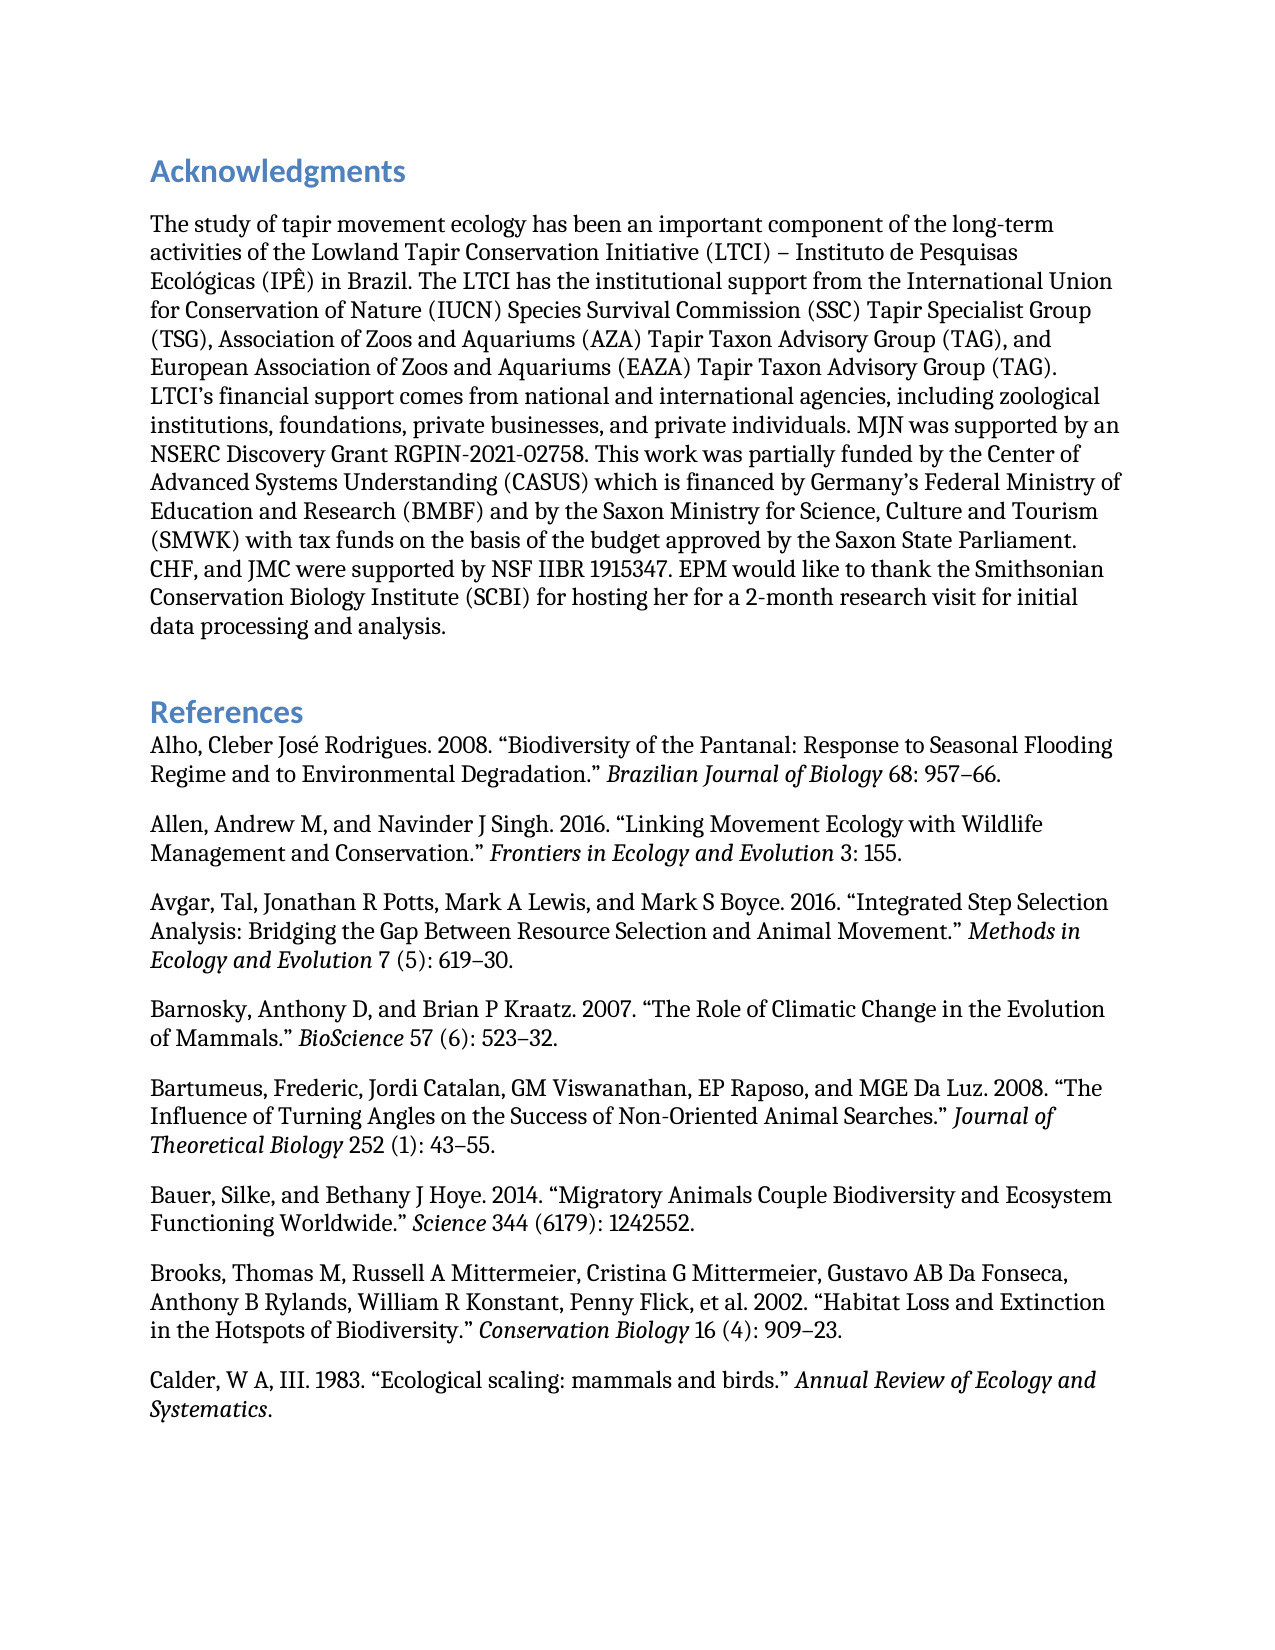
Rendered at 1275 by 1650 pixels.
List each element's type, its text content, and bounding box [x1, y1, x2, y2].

text Avgar, Tal, Jonathan R Potts, Mark A Lewis, and Mark S Boyce. 2016. “Integrated Step Selection Analysis: Bridging the Gap Between Resource Selection and Animal Movement.” Methods in Ecology and Evolution 7 (5): 619–30. [150, 888, 1125, 974]
subtitle Acknowledgments [150, 150, 1125, 191]
text Bauer, Silke, and Bethany J Hoye. 2014. “Migratory Animals Couple Biodiversity and Ecosystem Functioning Worldwide.” Science 344 (6179): 1242552. [150, 1181, 1125, 1238]
text Alho, Cleber José Rodrigues. 2008. “Biodiversity of the Pantanal: Response to Seasonal Flooding Regime and to Environmental Degradation.” Brazilian Journal of Biology 68: 957–66. [150, 731, 1125, 789]
text Bartumeus, Frederic, Jordi Catalan, GM Viswanathan, EP Raposo, and MGE Da Luz. 2008. “The Influence of Turning Angles on the Success of Non-Oriented Animal Searches.” Journal of Theoretical Biology 252 (1): 43–55. [150, 1073, 1125, 1160]
text Brooks, Thomas M, Russell A Mittermeier, Cristina G Mittermeier, Gustavo AB Da Fonseca, Anthony B Rylands, William R Konstant, Penny Flick, et al. 2002. “Habitat Loss and Extinction in the Hotspots of Biodiversity.” Conservation Biology 16 (4): 909–23. [150, 1259, 1125, 1345]
text Barnosky, Anthony D, and Brian P Kraatz. 2007. “The Role of Climatic Change in the Evolution of Mammals.” BioScience 57 (6): 523–32. [150, 995, 1125, 1053]
subtitle References [150, 691, 1125, 731]
text Calder, W A, III. 1983. “Ecological scaling: mammals and birds.” Annual Review of Ecology and Systematics. [150, 1366, 1125, 1423]
text The study of tapir movement ecology has been an important component of the long-term activities of the Lowland Tapir Conservation Initiative (LTCI) – Instituto de Pesquisas Ecológicas (IPÊ) in Brazil. The LTCI has the institutional support from the International Union for Conservation of Nature (IUCN) Species Survival Commission (SSC) Tapir Specialist Group (TSG), Association of Zoos and Aquariums (AZA) Tapir Taxon Advisory Group (TAG), and European Association of Zoos and Aquariums (EAZA) Tapir Taxon Advisory Group (TAG). LTCI’s financial support comes from national and international agencies, including zoological institutions, foundations, private businesses, and private individuals. MJN was supported by an NSERC Discovery Grant RGPIN-2021-02758. This work was partially funded by the Center of Advanced Systems Understanding (CASUS) which is financed by Germany’s Federal Ministry of Education and Research (BMBF) and by the Saxon Ministry for Science, Culture and Tourism (SMWK) with tax funds on the basis of the budget approved by the Saxon State Parliament. CHF, and JMC were supported by NSF IIBR 1915347. EPM would like to thank the Smithsonian Conservation Biology Institute (SCBI) for hosting her for a 2-month research visit for initial data processing and analysis. [150, 209, 1125, 641]
text Allen, Andrew M, and Navinder J Singh. 2016. “Linking Movement Ecology with Wildlife Management and Conservation.” Frontiers in Ecology and Evolution 3: 155. [150, 810, 1125, 867]
